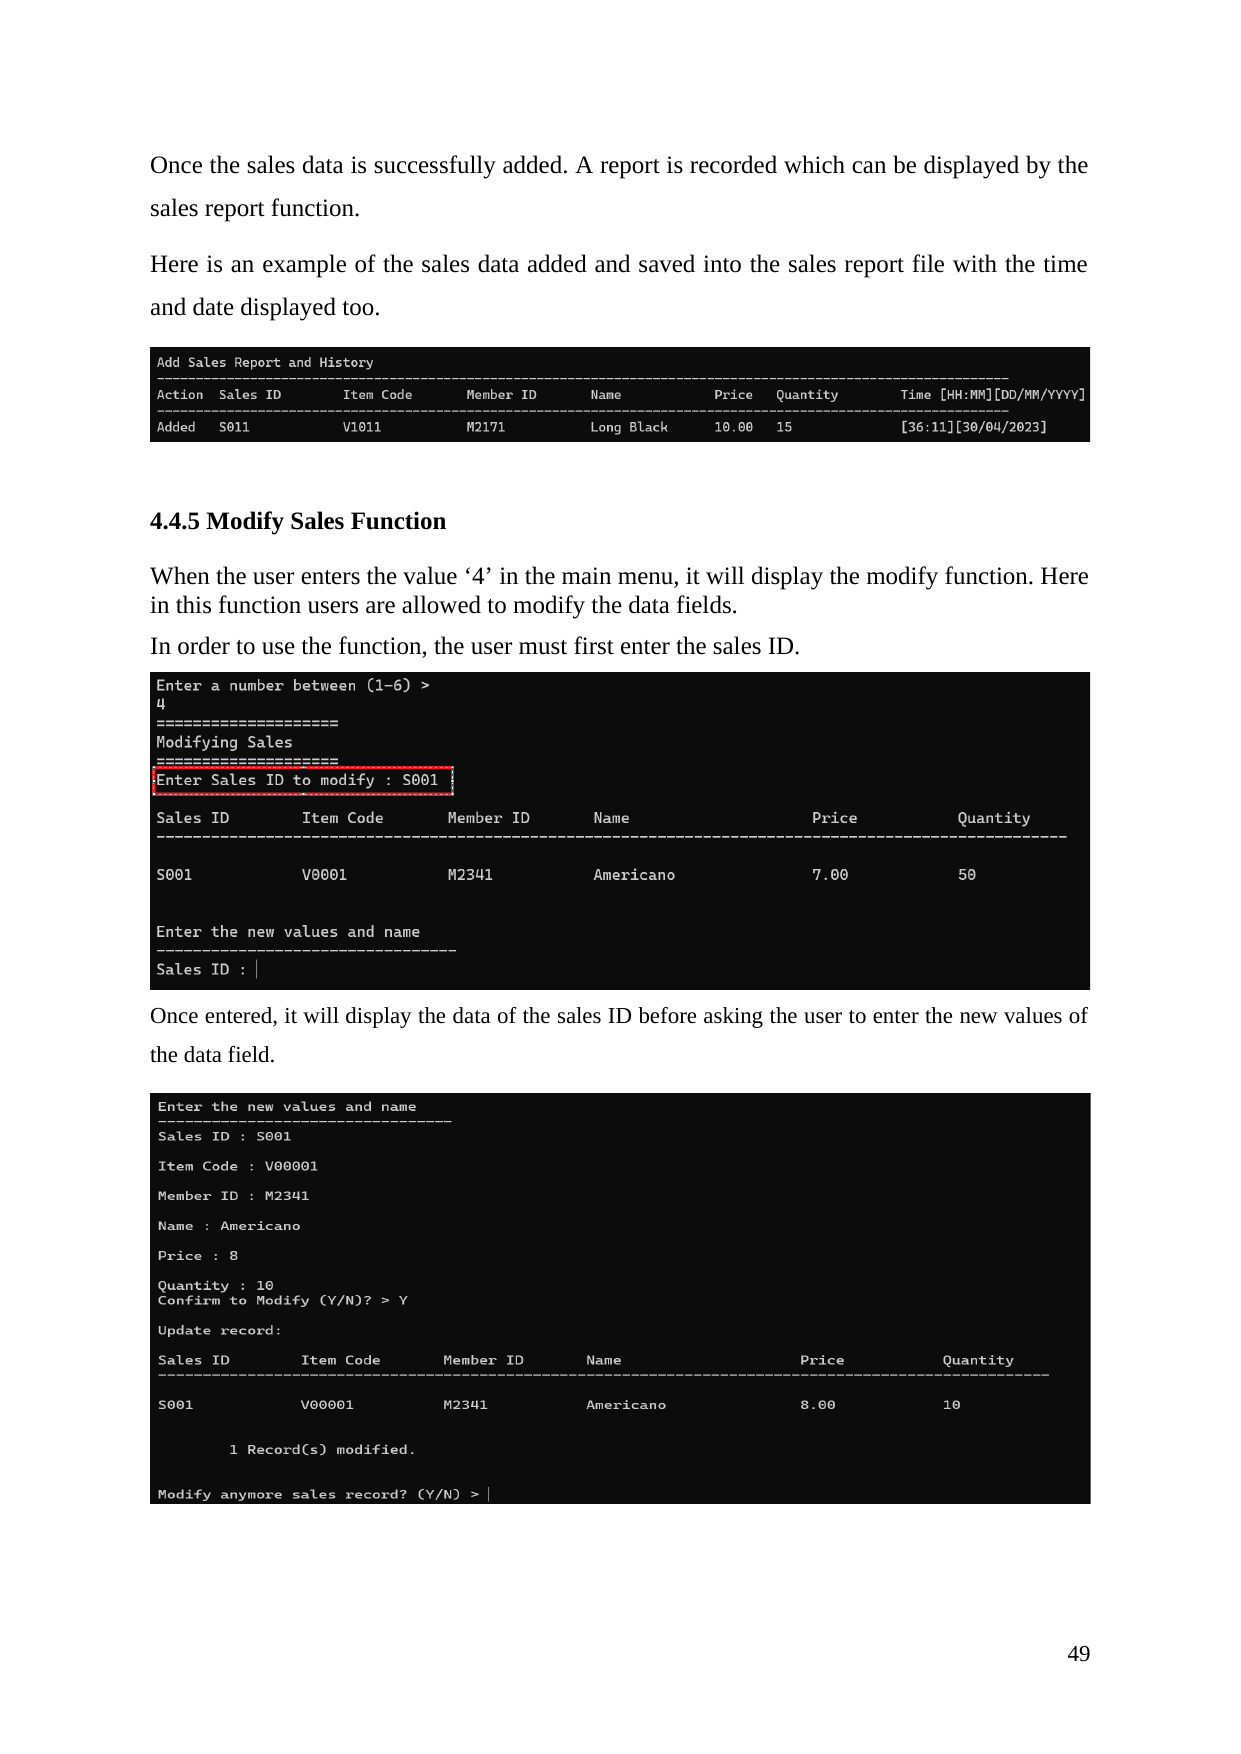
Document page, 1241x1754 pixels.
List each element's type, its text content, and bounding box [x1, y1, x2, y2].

text Once the sales data is successfully added. A report is recorded which can be displayed by the sales report function. [150, 150, 1090, 222]
picture [150, 1093, 1091, 1504]
subtitle 4.4.5 Modify Sales Function [150, 506, 1090, 534]
text In order to use the function, the user must first enter the sales ID. [150, 631, 1090, 660]
text When the user enters the value ‘4’ in the main menu, it will display the modify function. Here in this function users are allowed to modify the data fields. [150, 561, 1090, 619]
text Once entered, it will display the data of the sales ID before asking the user to enter the new values of the data field. [150, 1002, 1090, 1068]
picture [150, 347, 1091, 442]
picture [150, 672, 1091, 990]
text Here is an example of the sales data added and saved into the sales report file with the time and date displayed too. [150, 249, 1090, 321]
